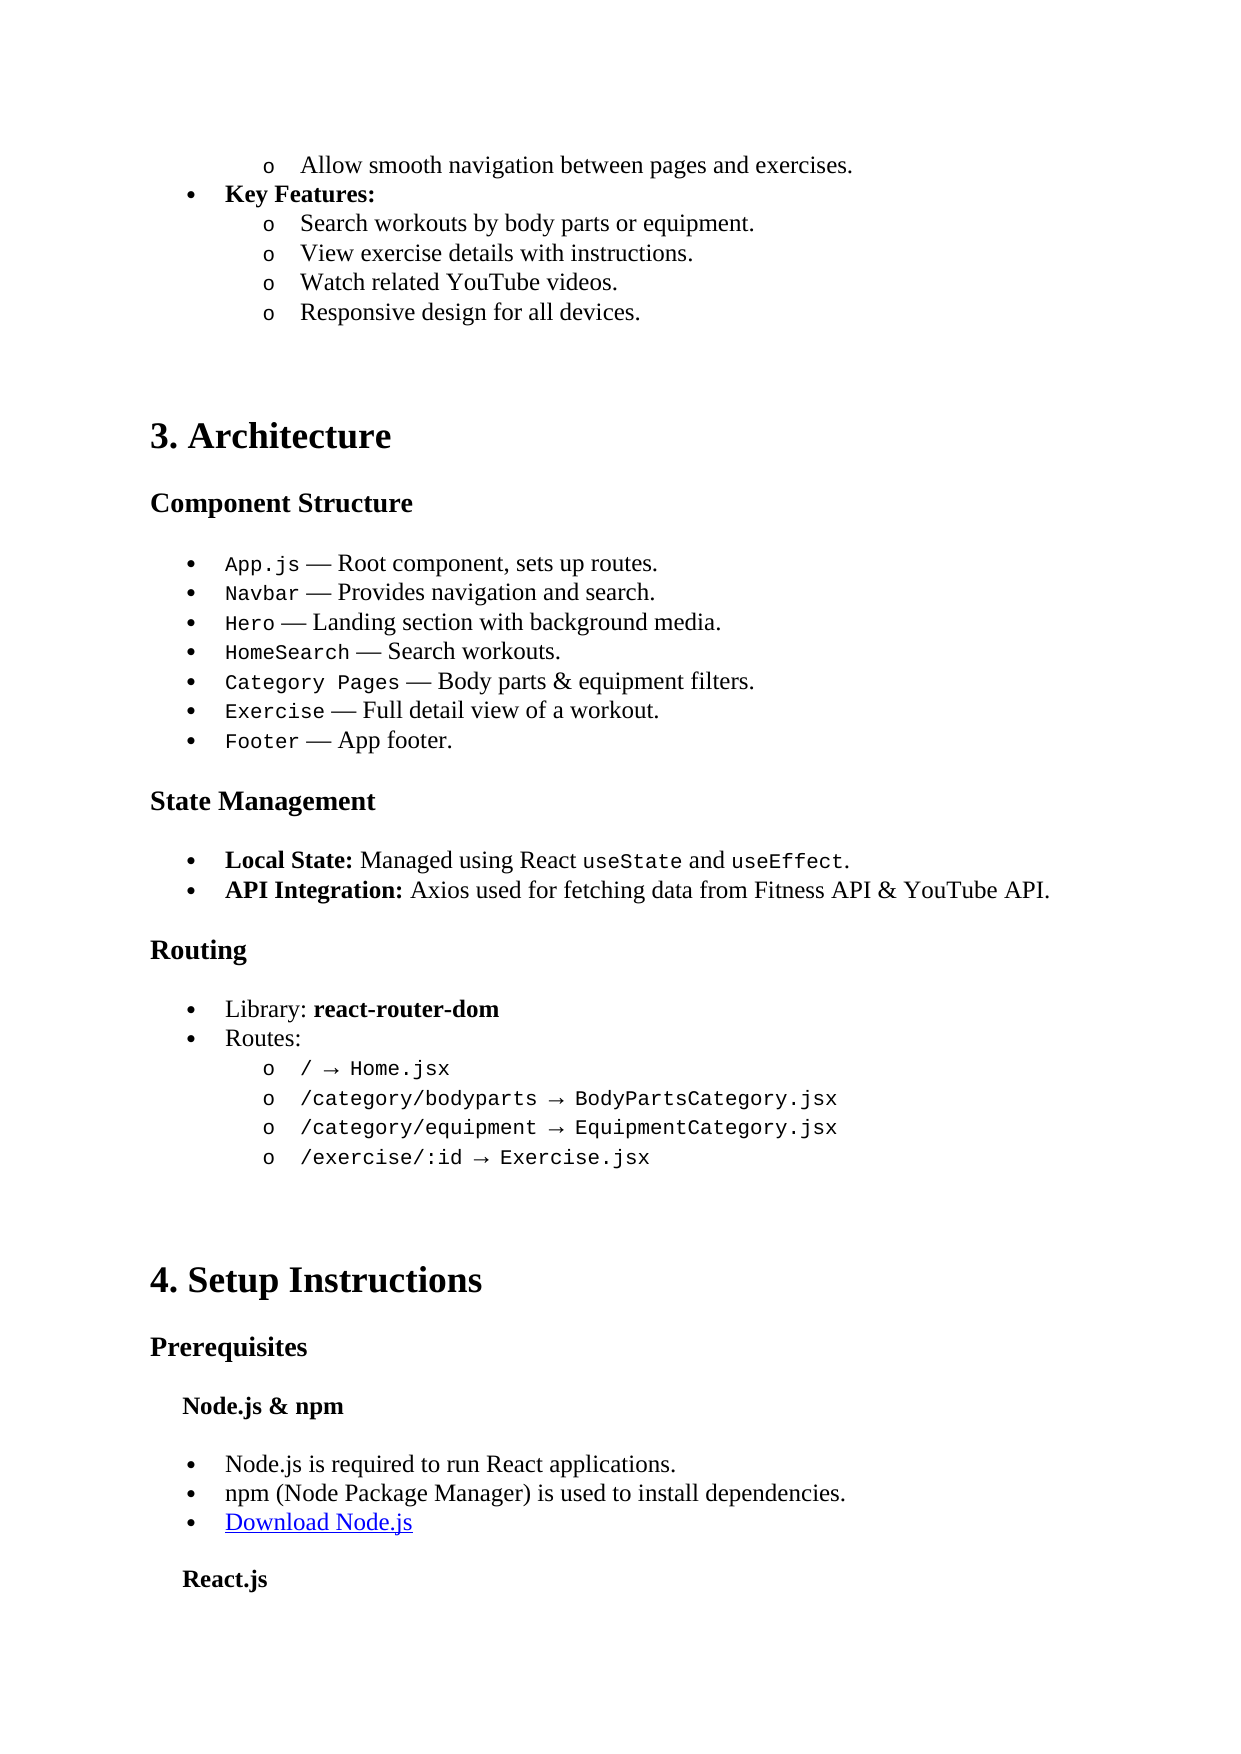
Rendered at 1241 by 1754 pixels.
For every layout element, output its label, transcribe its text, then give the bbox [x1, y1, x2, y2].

text State Management [150, 784, 1090, 816]
list npm (Node Package Manager) is used to install dependencies. [187, 1478, 1090, 1507]
list Library: react-router-dom [187, 994, 1090, 1023]
text 4. Setup Instructions [150, 1257, 1090, 1301]
text Component Structure [150, 486, 1090, 518]
text Routing [150, 933, 1090, 965]
list Responsive design for all devices. [262, 297, 1090, 327]
list /category/bodyparts → BodyPartsCategory.jsx [262, 1082, 1090, 1111]
list /category/equipment → EquipmentCategory.jsx [262, 1111, 1090, 1141]
text  React.js [150, 1564, 1090, 1593]
list Category Pages — Body parts & equipment filters. [187, 666, 1090, 696]
list API Integration: Axios used for fetching data from Fitness API & YouTube API. [187, 875, 1090, 904]
text Prerequisites [150, 1330, 1090, 1362]
list Exercise — Full detail view of a workout. [187, 696, 1090, 725]
list Hero — Landing section with background media. [187, 607, 1090, 636]
list /exercise/:id → Exercise.jsx [262, 1141, 1090, 1170]
list Navbar — Provides navigation and search. [187, 577, 1090, 607]
list HomeSearch — Search workouts. [187, 636, 1090, 666]
list Watch related YouTube videos. [262, 267, 1090, 297]
list Key Features: [187, 179, 1090, 208]
list App.js — Root component, sets up routes. [187, 548, 1090, 577]
text 3. Architecture [150, 414, 1090, 457]
list Node.js is required to run React applications. [187, 1449, 1090, 1478]
list Download Node.js [187, 1507, 1090, 1535]
list / → Home.jsx [262, 1052, 1090, 1082]
text  Node.js & npm [150, 1391, 1090, 1420]
list Footer — App footer. [187, 725, 1090, 755]
list Allow smooth navigation between pages and exercises. [262, 150, 1090, 179]
list Routes: [187, 1023, 1090, 1052]
list View exercise details with instructions. [262, 238, 1090, 267]
list Local State: Managed using React useState and useEffect. [187, 845, 1090, 875]
list Search workouts by body parts or equipment. [262, 208, 1090, 238]
